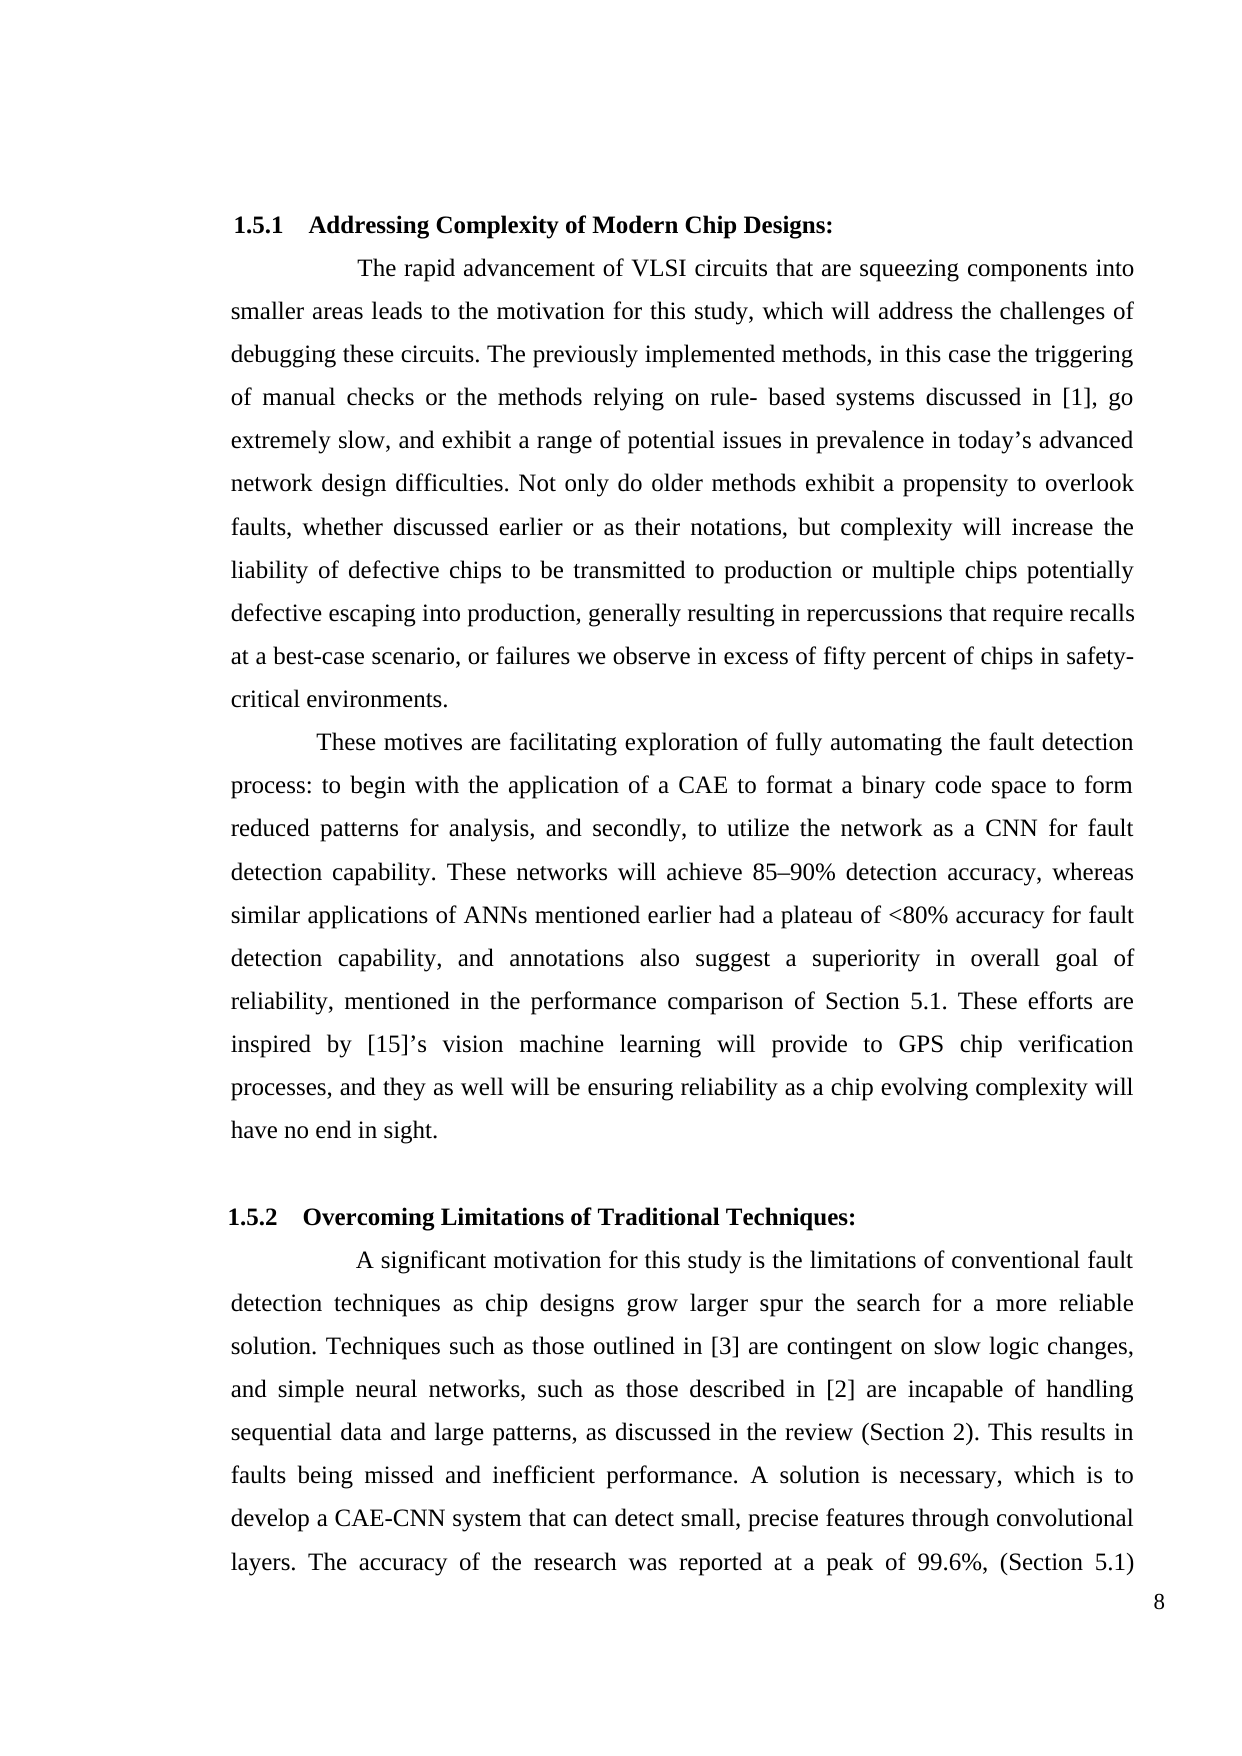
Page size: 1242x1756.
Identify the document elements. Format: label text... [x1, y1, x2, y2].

text These motives are facilitating exploration of fully automating the fault detection process: to begin with the application of a CAE to format a binary code space to form reduced patterns for analysis, and secondly, to utilize the network as a CNN for fault detection capability. These networks will achieve 85–90% detection accuracy, whereas similar applications of ANNs mentioned earlier had a plateau of <80% accuracy for fault detection capability, and annotations also suggest a superiority in overall goal of reliability, mentioned in the performance comparison of Section 5.1. These efforts are inspired by [15]’s vision machine learning will provide to GPS chip verification processes, and they as well will be ensuring reliability as a chip evolving complexity will have no end in sight. [231, 727, 1135, 1144]
list Addressing Complexity of Modern Chip Designs: [233, 210, 1164, 238]
text The rapid advancement of VLSI circuits that are squeezing components into smaller areas leads to the motivation for this study, which will address the challenges of debugging these circuits. The previously implemented methods, in this case the triggering of manual checks or the methods relying on rule- based systems discussed in [1], go extremely slow, and exhibit a range of potential issues in prevalence in today’s advanced network design difficulties. Not only do older methods exhibit a propensity to overlook faults, whether discussed earlier or as their notations, but complexity will increase the liability of defective chips to be transmitted to production or multiple chips potentially defective escaping into production, generally resulting in repercussions that require recalls at a best-case scenario, or failures we observe in excess of fifty percent of chips in safety-critical environments. [231, 253, 1135, 713]
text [231, 1245, 1135, 1575]
list Overcoming Limitations of Traditional Techniques: [227, 1202, 1164, 1230]
